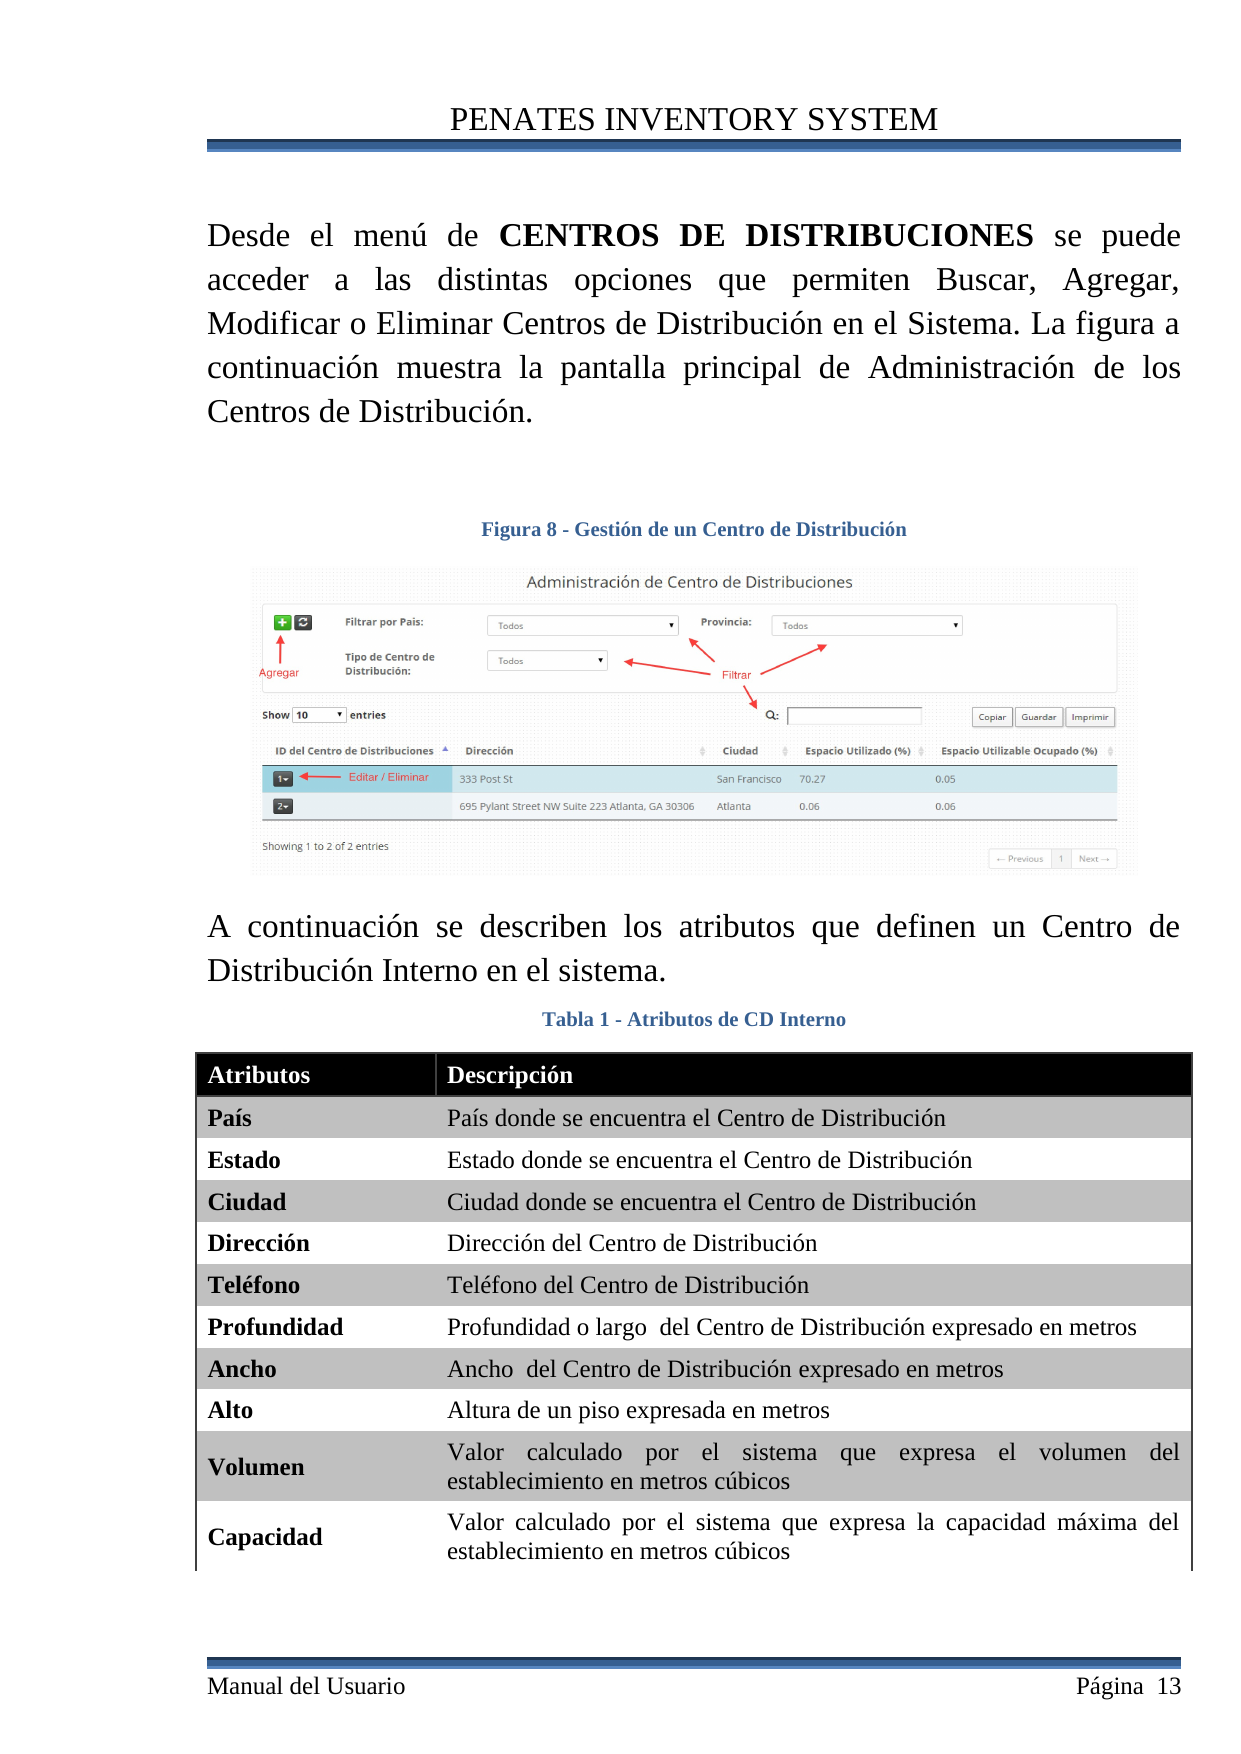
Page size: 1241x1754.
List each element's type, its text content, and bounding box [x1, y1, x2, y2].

table_cell Estado [197, 1139, 436, 1180]
table_cell País [197, 1097, 436, 1138]
table_cell Ciudad [197, 1180, 436, 1222]
table_cell Profundidad [197, 1306, 436, 1347]
picture [250, 566, 1138, 876]
table_cell Dirección del Centro de Distribución [436, 1222, 1191, 1264]
table_cell Volumen [197, 1431, 436, 1501]
text Desde el menú de CENTROS DE DISTRIBUCIONES se puede acceder a las distintas opciones que permiten Buscar, Agregar, Modificar o Eliminar Centros de Distribución en el Sistema. La figura a continuación muestra la pantalla principal de Administración de los Centros de Distribución. [207, 215, 1181, 430]
table_cell Teléfono del Centro de Distribución [436, 1264, 1191, 1306]
table_cell Ciudad donde se encuentra el Centro de Distribución [436, 1180, 1191, 1222]
table_cell Valor calculado por el sistema que expresa la capacidad máxima del establecimiento en metros cúbicos [436, 1501, 1191, 1571]
table_cell Ancho del Centro de Distribución expresado en metros [436, 1348, 1191, 1389]
table_header Atributos [197, 1054, 435, 1095]
table_cell Estado donde se encuentra el Centro de Distribución [436, 1139, 1191, 1180]
table_cell Ancho [197, 1348, 436, 1389]
table_header Descripción [437, 1054, 1191, 1095]
table_cell Alto [197, 1389, 436, 1431]
table_cell Profundidad o largo del Centro de Distribución expresado en metros [436, 1306, 1191, 1347]
table_cell Capacidad [197, 1501, 436, 1571]
table_cell Altura de un piso expresada en metros [436, 1389, 1191, 1431]
table_cell País donde se encuentra el Centro de Distribución [436, 1097, 1191, 1138]
table_cell Valor calculado por el sistema que expresa el volumen del establecimiento en metros cúbicos [436, 1431, 1191, 1501]
text A continuación se describen los atributos que definen un Centro de Distribución Interno en el sistema. [207, 906, 1181, 989]
table_cell Teléfono [197, 1264, 436, 1306]
table_cell Dirección [197, 1222, 436, 1264]
